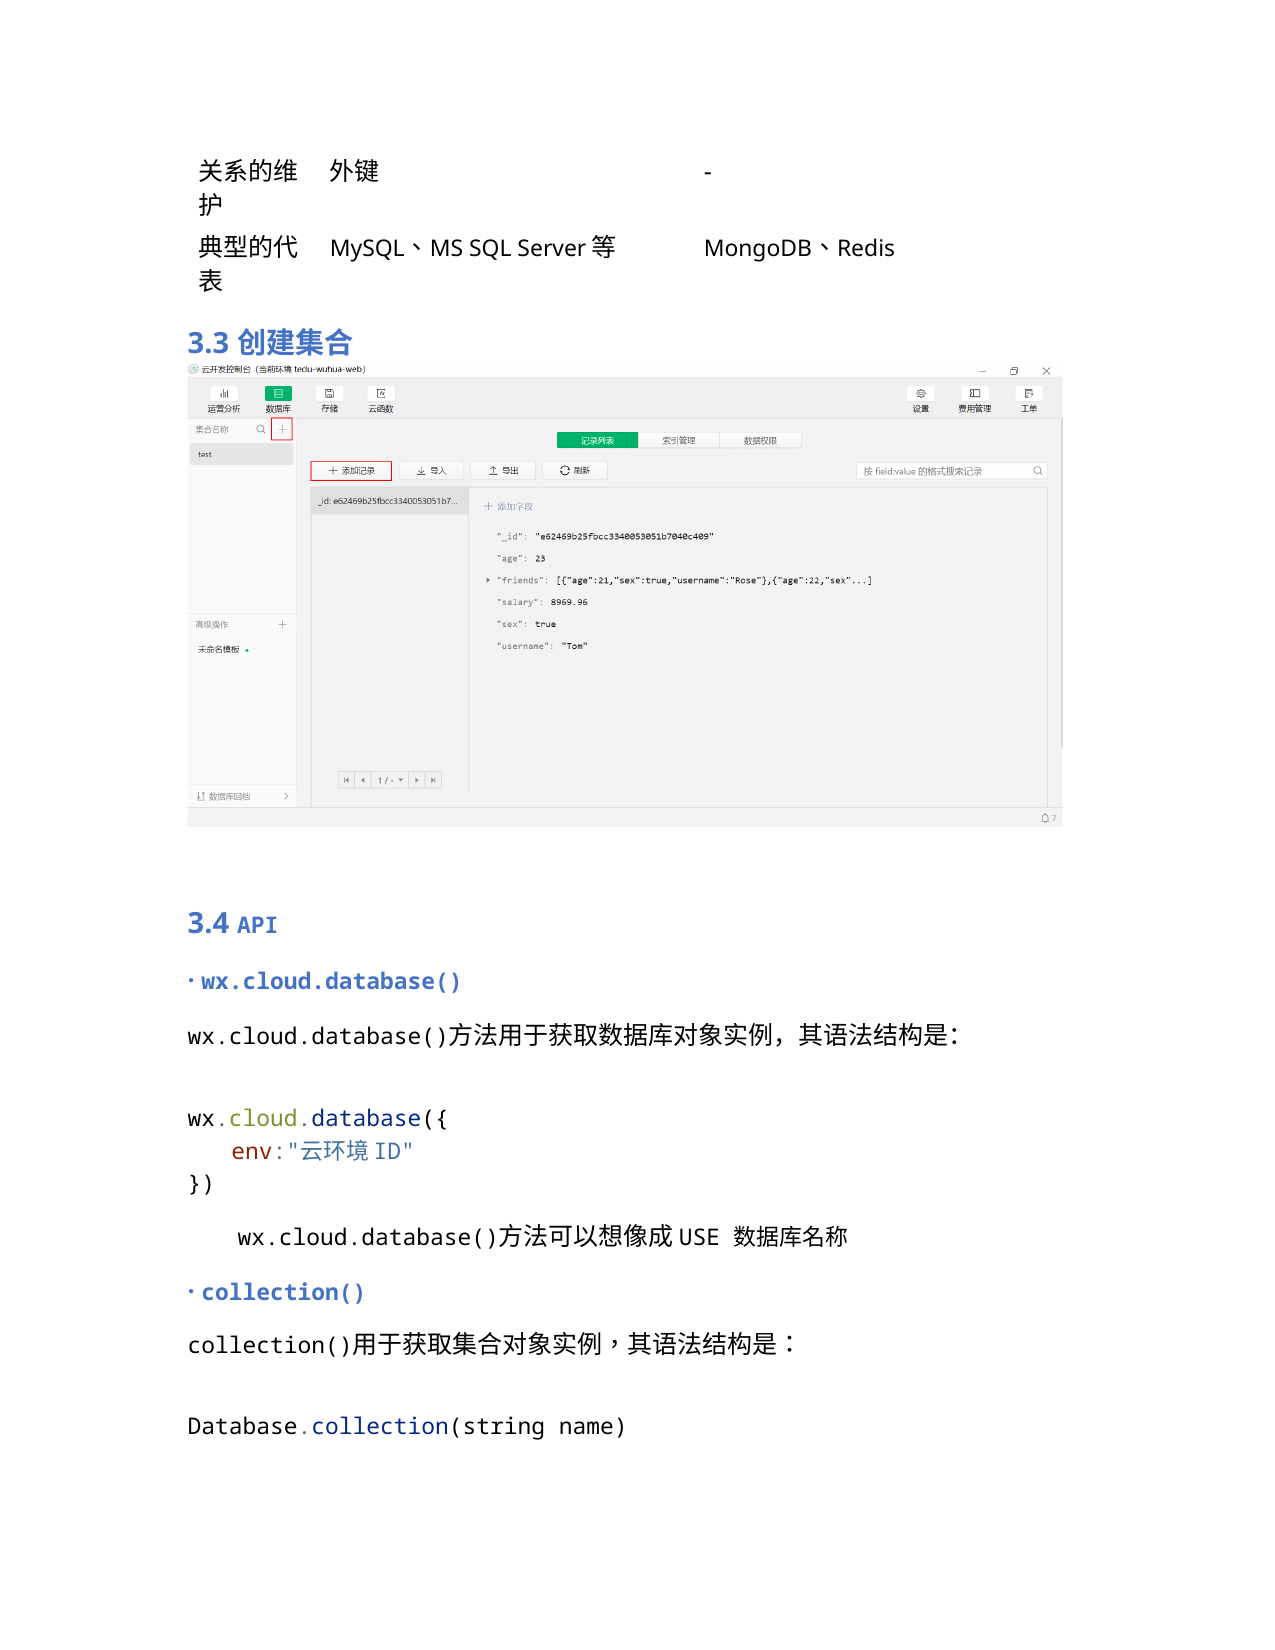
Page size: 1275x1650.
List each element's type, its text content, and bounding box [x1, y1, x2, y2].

table_cell MongoDB、Redis [692, 226, 1087, 301]
subtitle · collection() [187, 1273, 1087, 1307]
subtitle 3.4 API [187, 902, 1087, 942]
text wx.cloud.database({ env:"云环境ID" }) [187, 1071, 1087, 1198]
table_cell 外键 [318, 150, 692, 226]
table_cell - [692, 150, 1087, 226]
picture [187, 361, 1063, 827]
text Database.collection(string name) [187, 1379, 1087, 1442]
text collection()用于获取集合对象实例，其语法结构是： [187, 1326, 1087, 1360]
table_cell 典型的代表 [188, 226, 318, 301]
subtitle 3.3 创建集合 [187, 322, 1087, 362]
subtitle · wx.cloud.database() [187, 963, 1087, 997]
text wx.cloud.database()方法用于获取数据库对象实例，其语法结构是： [187, 1016, 1087, 1052]
table_cell MySQL、MS SQL Server等 [318, 226, 692, 301]
table_cell 关系的维护 [188, 150, 318, 226]
text wx.cloud.database()方法可以想像成USE 数据库名称 [237, 1218, 1037, 1253]
